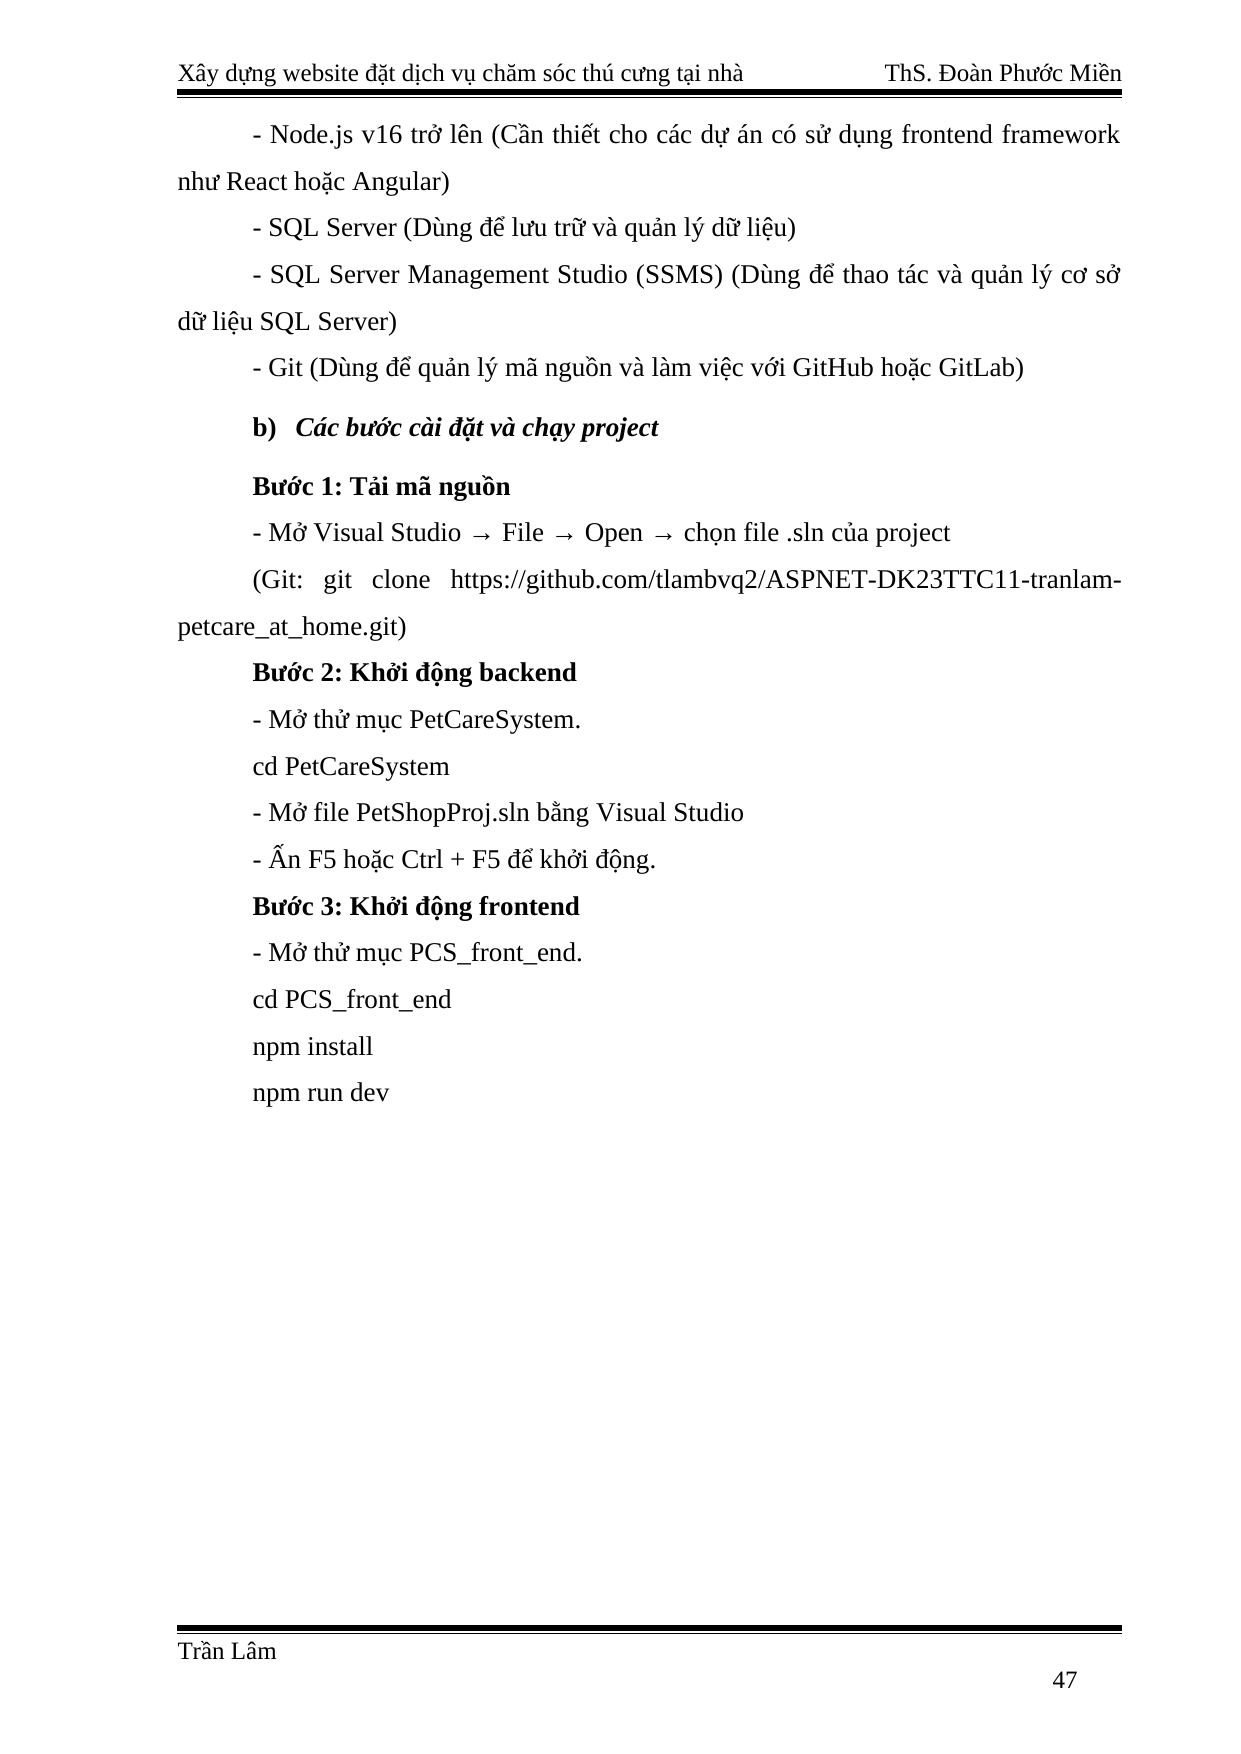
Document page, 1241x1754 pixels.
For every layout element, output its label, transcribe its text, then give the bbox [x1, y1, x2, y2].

text - Mở thử mục PetCareSystem. [177, 703, 1122, 734]
text - Node.js v16 trở lên (Cần thiết cho các dự án có sử dụng frontend framework như React hoặc Angular) [177, 118, 1122, 196]
text Bước 1: Tải mã nguồn [177, 470, 1122, 501]
text - Git (Dùng để quản lý mã nguồn và làm việc với GitHub hoặc GitLab) [177, 351, 1122, 383]
text npm run dev [177, 1076, 1122, 1108]
text cd PCS_front_end [177, 983, 1122, 1014]
text - Ấn F5 hoặc Ctrl + F5 để khởi động. [177, 843, 1122, 874]
text - SQL Server Management Studio (SSMS) (Dùng để thao tác và quản lý cơ sở dữ liệu SQL Server) [177, 258, 1122, 336]
text - Mở thử mục PCS_front_end. [177, 936, 1122, 968]
subtitle Các bước cài đặt và chạy project [252, 411, 1122, 442]
text - SQL Server (Dùng để lưu trữ và quản lý dữ liệu) [177, 211, 1122, 243]
text Bước 2: Khởi động backend [177, 656, 1122, 688]
text - Mở Visual Studio → File → Open → chọn file .sln của project [177, 516, 1122, 548]
text cd PetCareSystem [177, 750, 1122, 781]
text - Mở file PetShopProj.sln bằng Visual Studio [177, 796, 1122, 828]
text (Git: git clone https://github.com/tlambvq2/ASPNET-DK23TTC11-tranlam-petcare_at_home.git) [177, 563, 1122, 641]
text npm install [177, 1030, 1122, 1061]
text Bước 3: Khởi động frontend [177, 890, 1122, 921]
